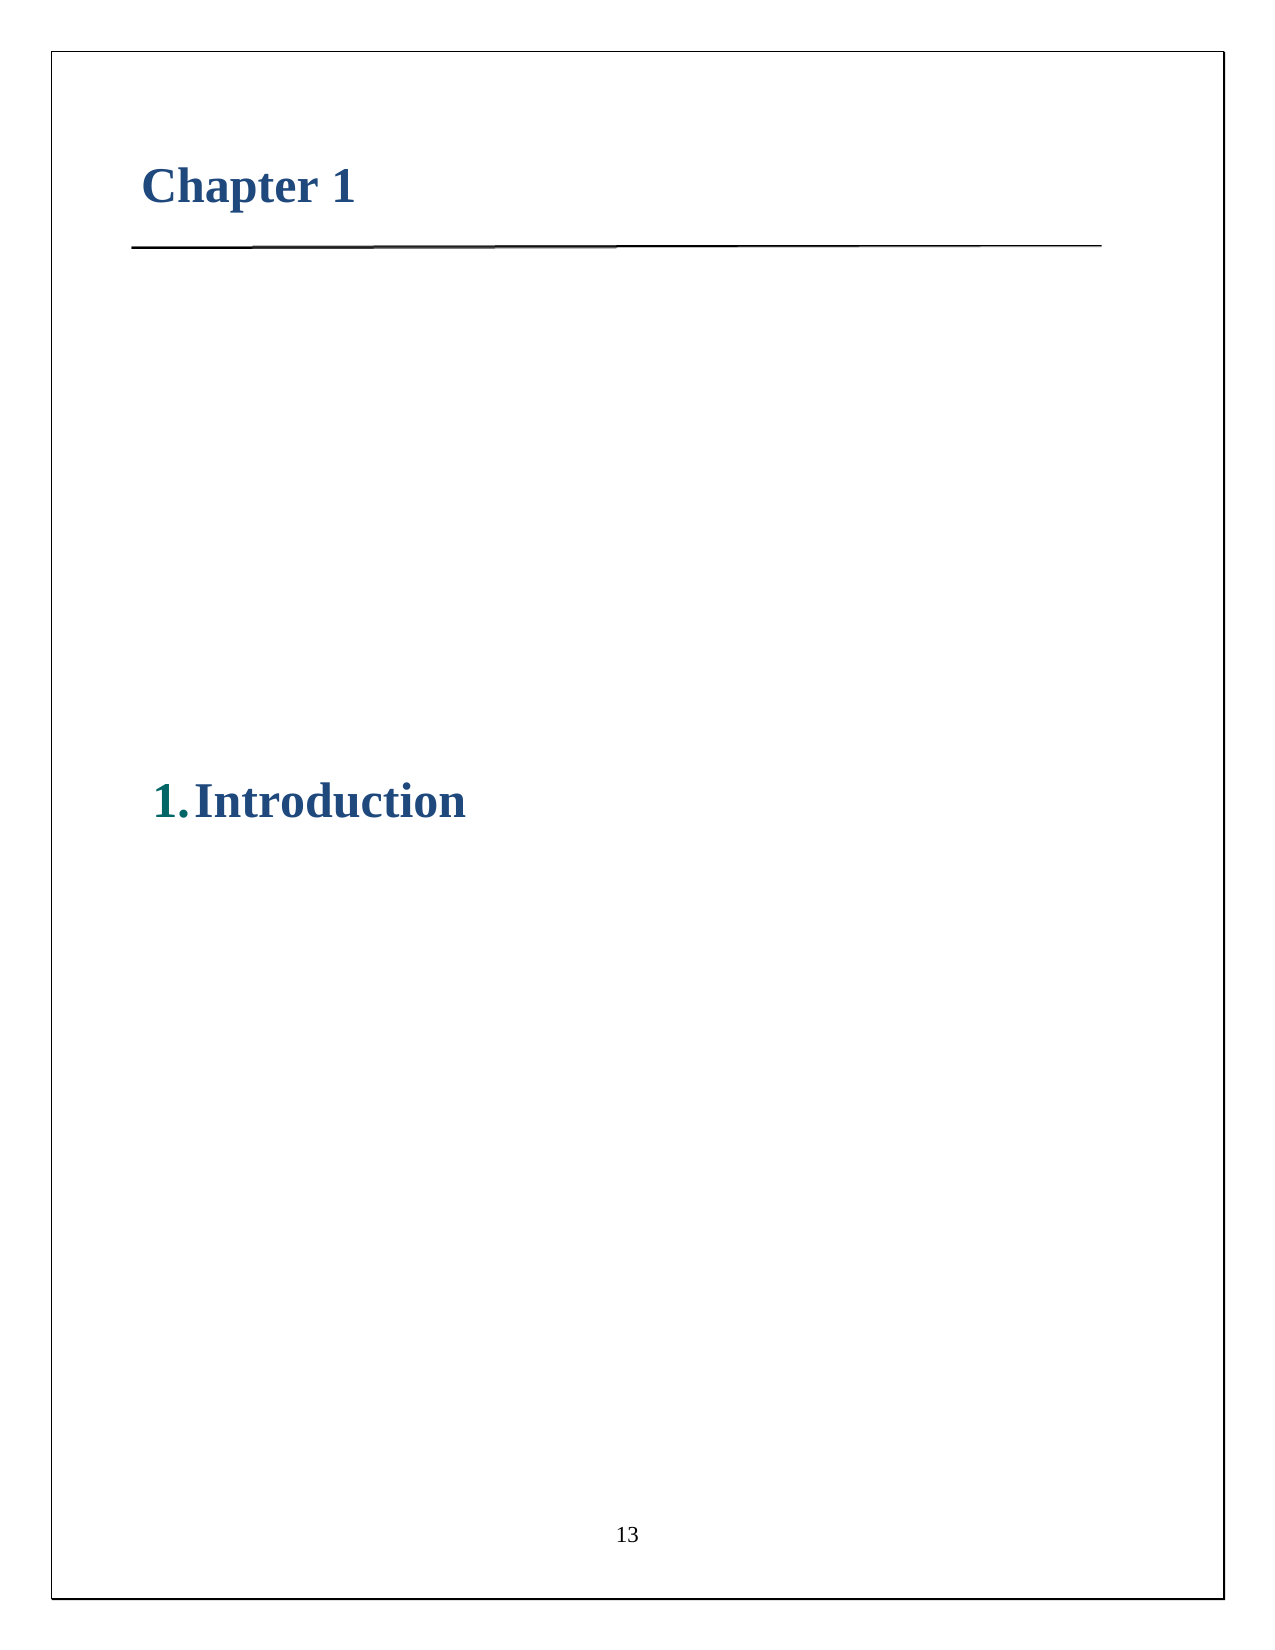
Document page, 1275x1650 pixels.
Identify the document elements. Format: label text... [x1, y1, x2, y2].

subtitle Introduction [152, 770, 1223, 828]
picture [131, 245, 1103, 249]
subtitle Chapter 1 [141, 156, 1223, 213]
